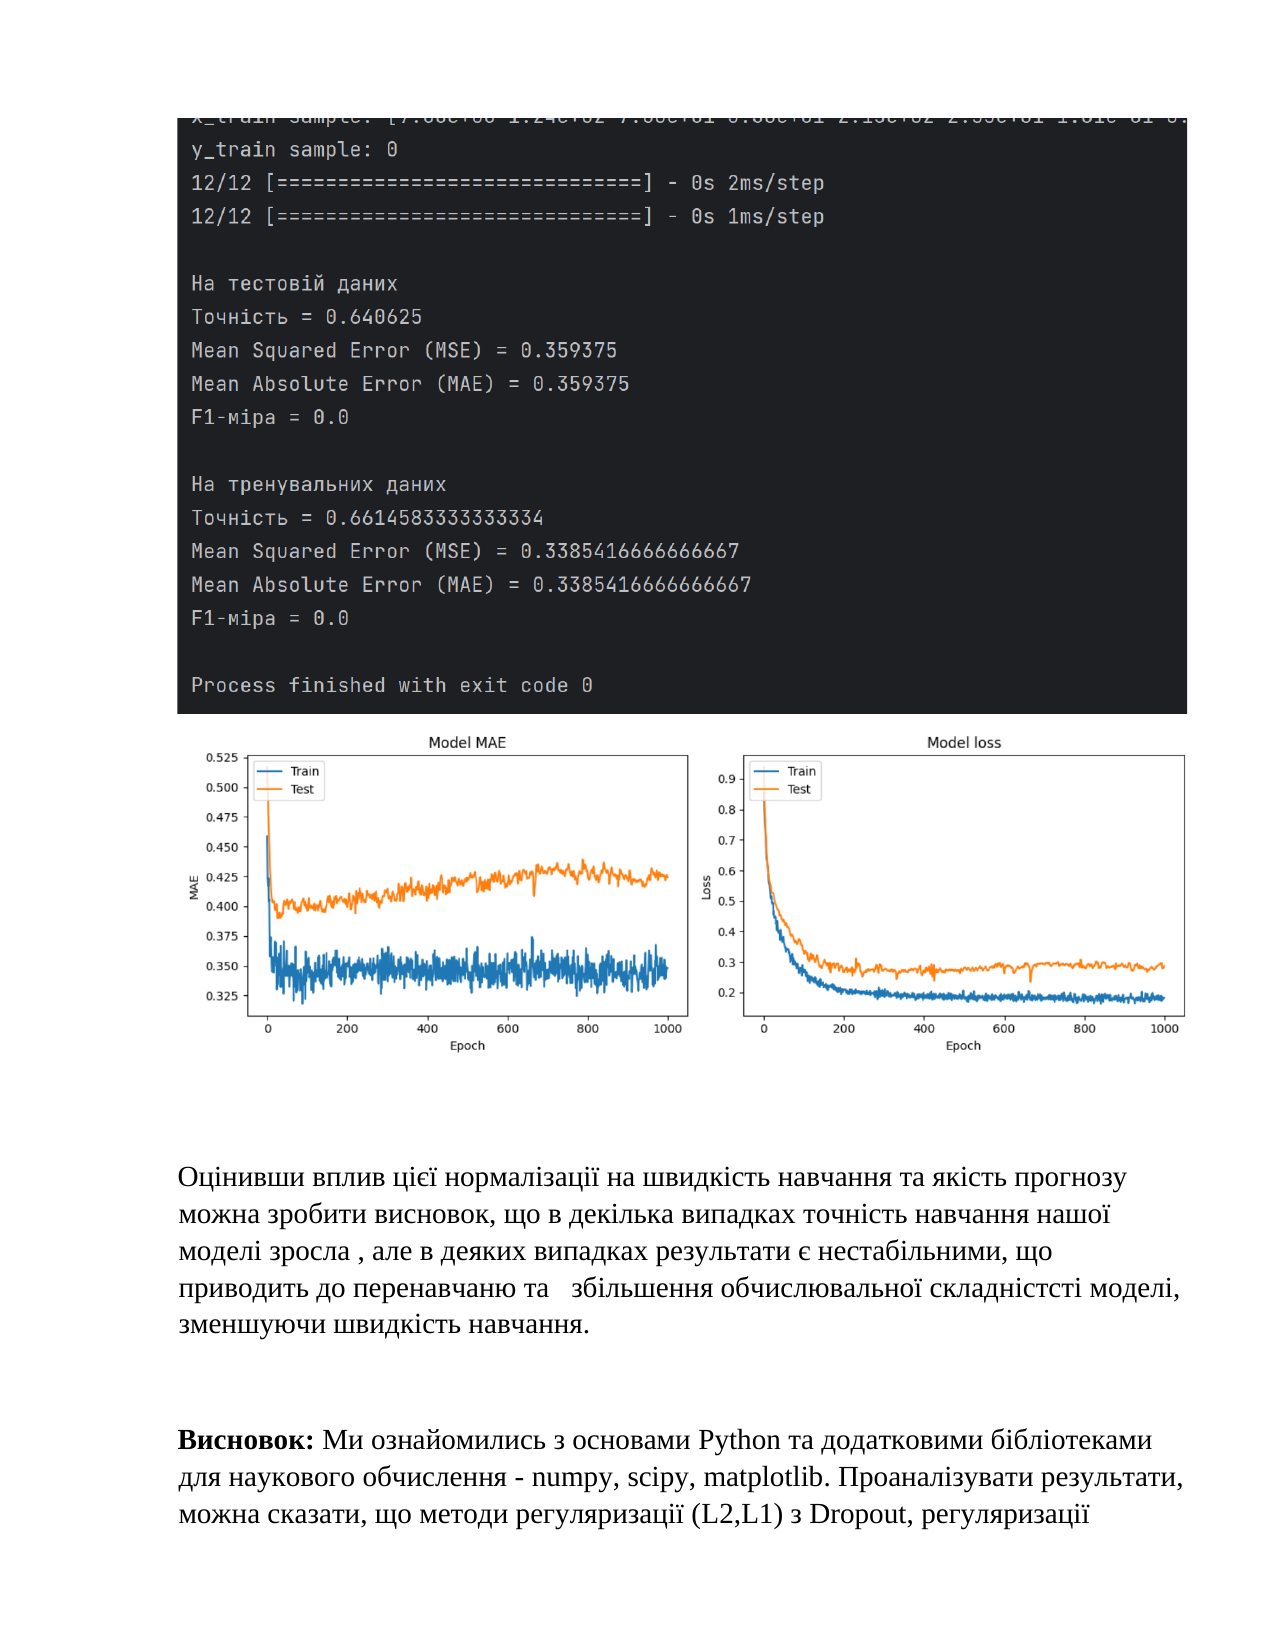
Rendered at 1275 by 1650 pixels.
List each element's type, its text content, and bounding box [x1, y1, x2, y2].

picture [177, 118, 1188, 714]
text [177, 1422, 1187, 1529]
picture [177, 723, 1188, 1063]
text Оцінивши вплив цієї нормалізації на швидкість навчання та якість прогнозу можна зробити висновок, що в декілька випадках точність навчання нашої моделі зросла , але в деяких випадках результати є нестабільними, що приводить до перенавчаню та збільшення обчислювальної складністсті моделі, зменшуючи швидкість навчання. [177, 1159, 1187, 1340]
